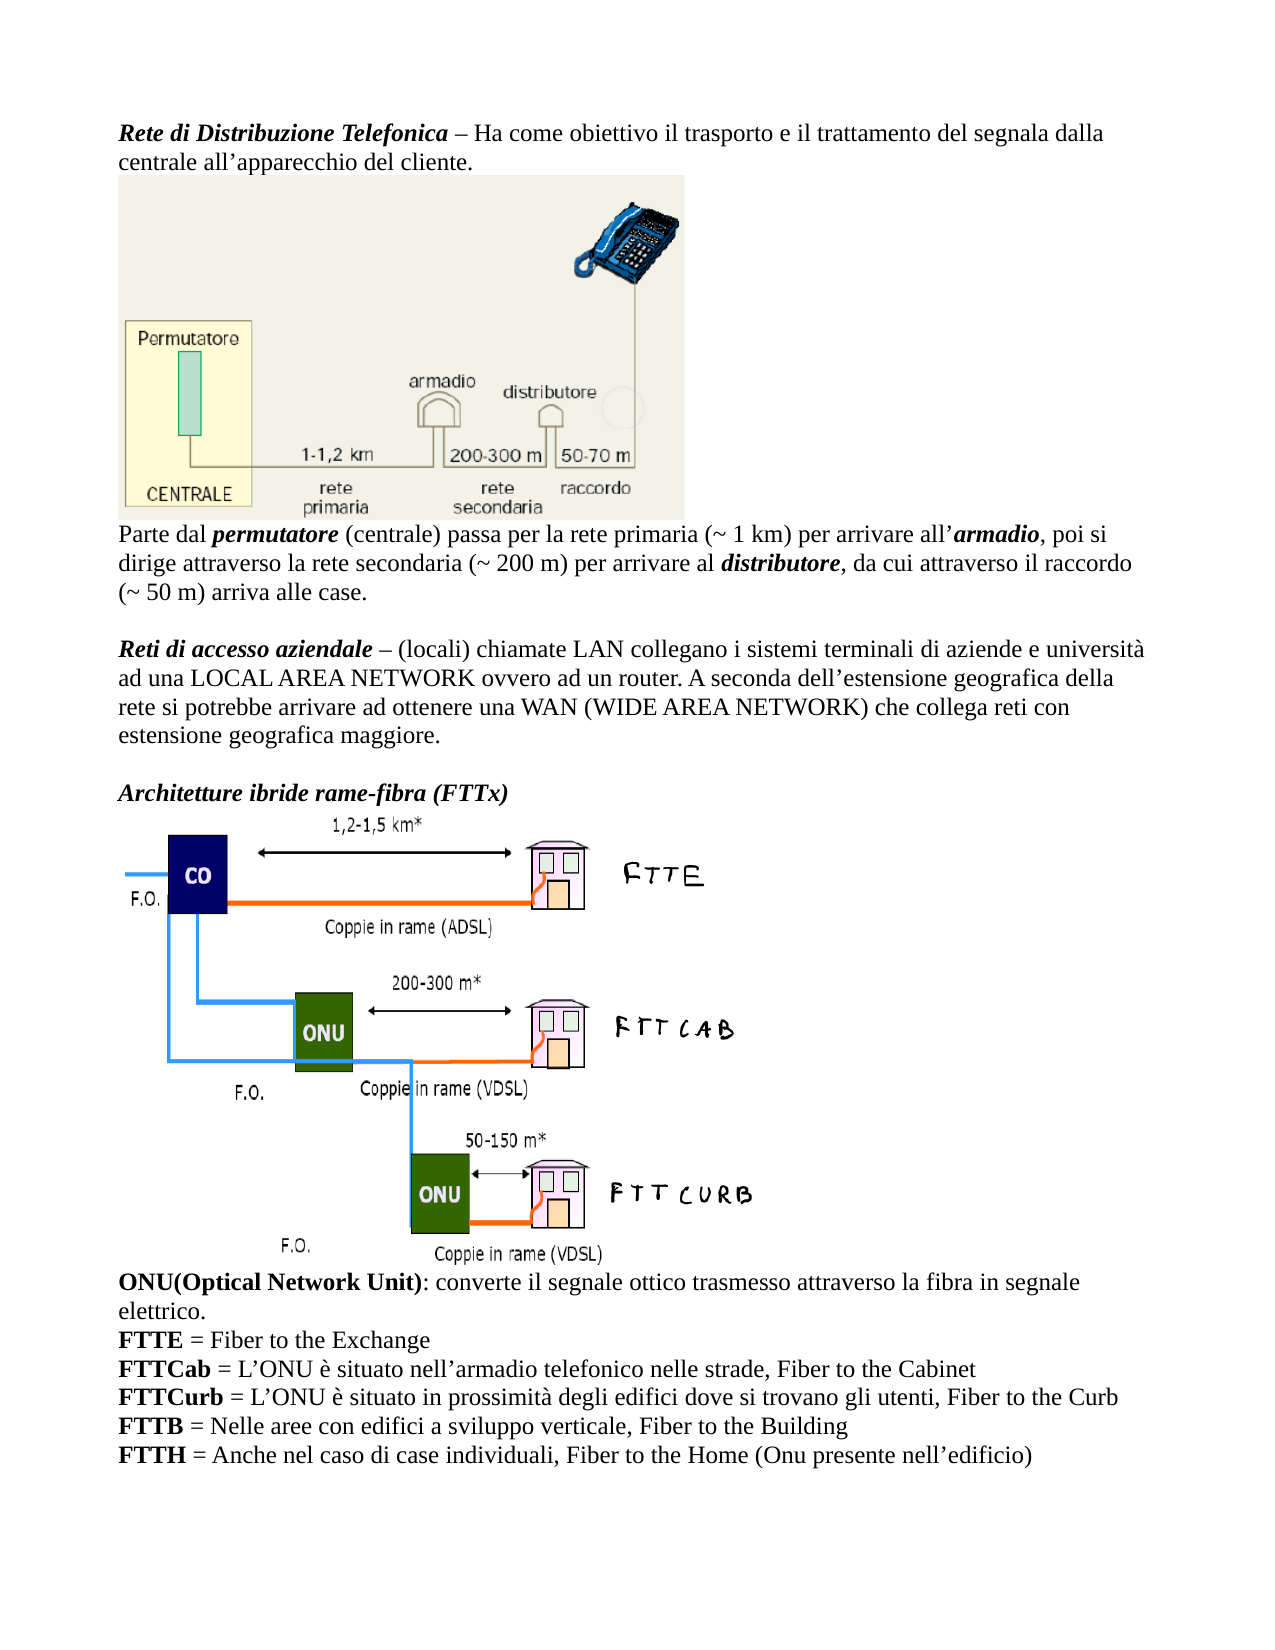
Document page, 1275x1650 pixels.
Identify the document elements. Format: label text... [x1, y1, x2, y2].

text FTTCab = L’ONU è situato nell’armadio telefonico nelle strade, Fiber to the Cabinet [118, 1354, 1157, 1382]
text Parte dal permutatore (centrale) passa per la rete primaria (~ 1 km) per arrivare all’armadio, poi si dirige attraverso la rete secondaria (~ 200 m) per arrivare al distributore, da cui attraverso il raccordo (~ 50 m) arriva alle case. [118, 519, 1157, 606]
text Architetture ibride rame-fibra (FTTx) [118, 778, 1157, 807]
picture [118, 806, 939, 1268]
text Reti di accesso aziendale – (locali) chiamate LAN collegano i sistemi terminali di aziende e università ad una LOCAL AREA NETWORK ovvero ad un router. A seconda dell’estensione geografica della rete si potrebbe arrivare ad ottenere una WAN (WIDE AREA NETWORK) che collega reti con estensione geografica maggiore. [118, 634, 1157, 749]
text ONU(Optical Network Unit): converte il segnale ottico trasmesso attraverso la fibra in segnale elettrico. [118, 1267, 1157, 1325]
text FTTB = Nelle aree con edifici a sviluppo verticale, Fiber to the Building [118, 1411, 1157, 1440]
text Rete di Distribuzione Telefonica – Ha come obiettivo il trasporto e il trattamento del segnala dalla centrale all’apparecchio del cliente. [118, 118, 1157, 176]
text FTTH = Anche nel caso di case individuali, Fiber to the Home (Onu presente nell’edificio) [118, 1440, 1157, 1469]
text FTTE = Fiber to the Exchange [118, 1325, 1157, 1354]
picture [118, 175, 685, 520]
text FTTCurb = L’ONU è situato in prossimità degli edifici dove si trovano gli utenti, Fiber to the Curb [118, 1382, 1157, 1411]
